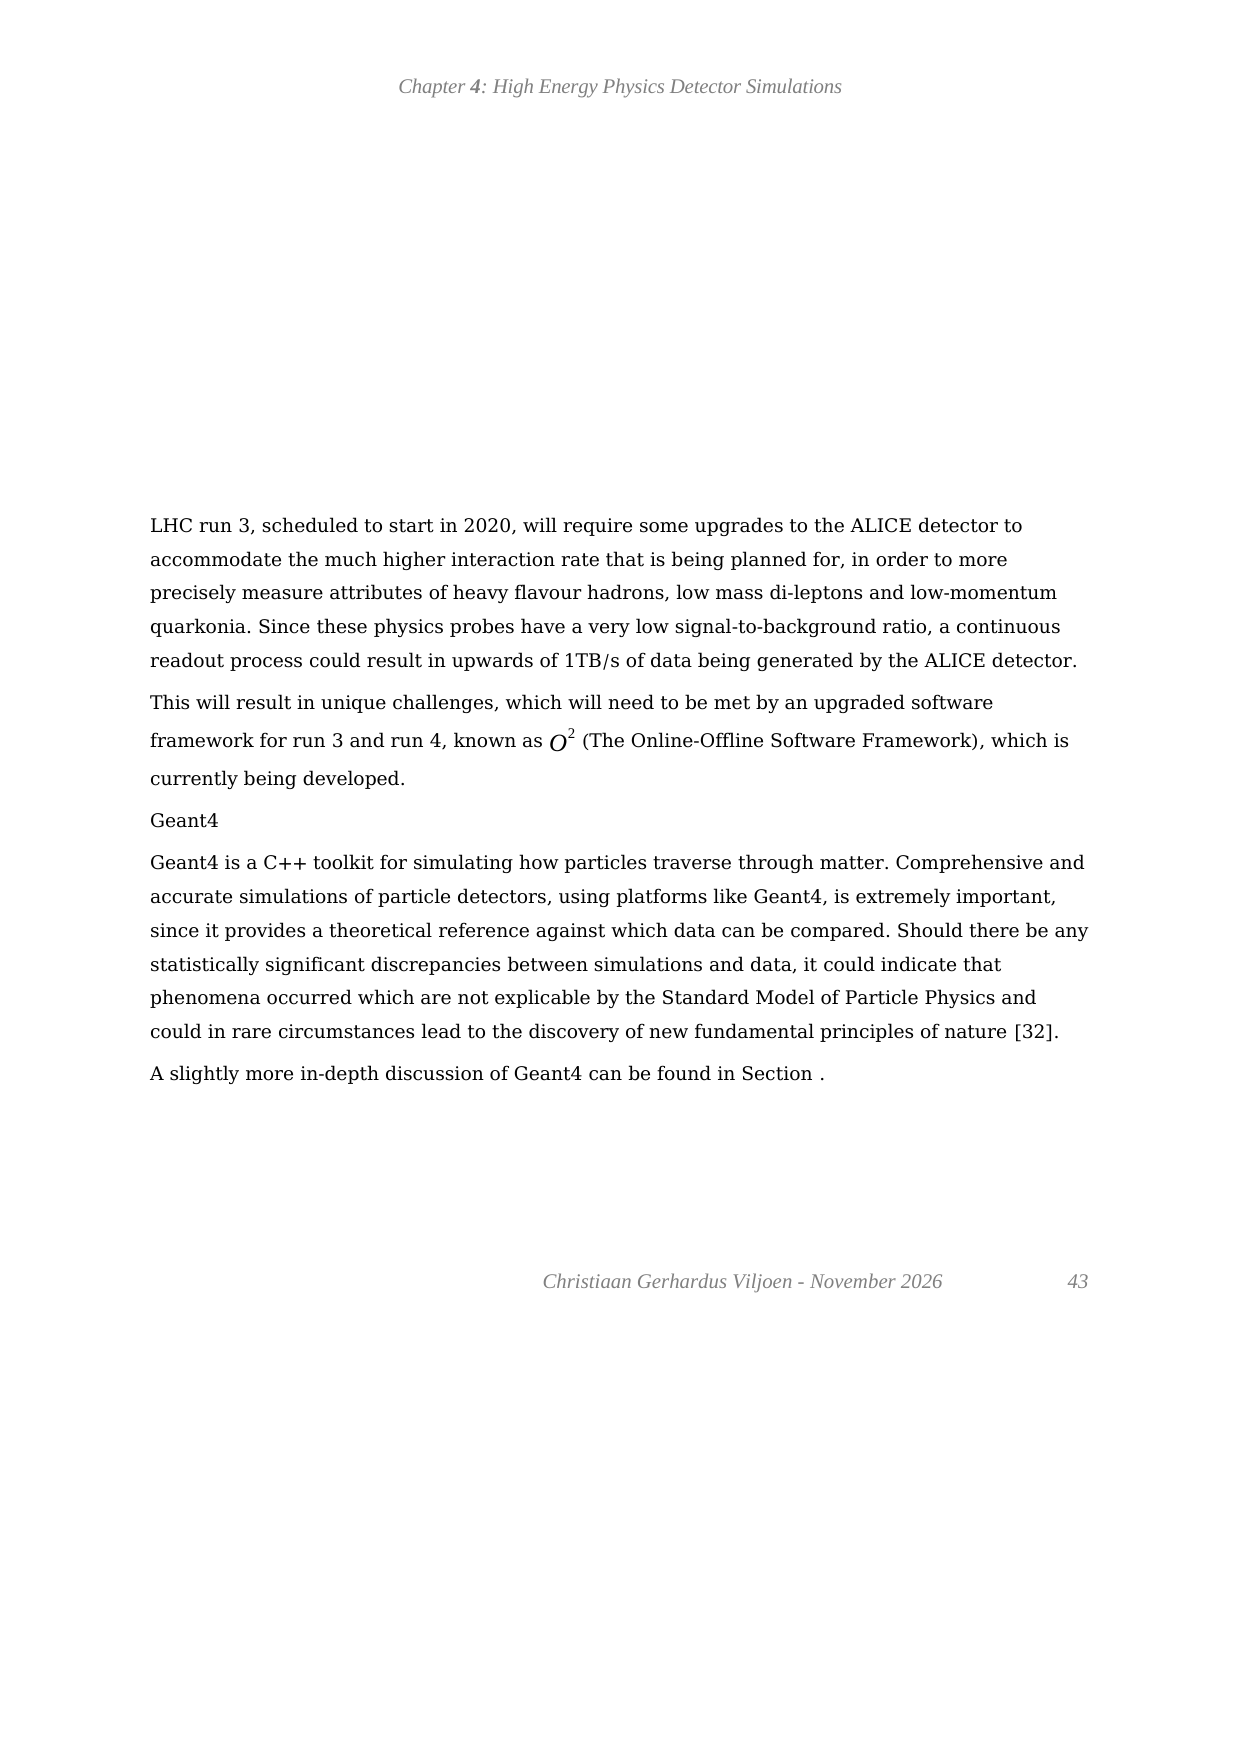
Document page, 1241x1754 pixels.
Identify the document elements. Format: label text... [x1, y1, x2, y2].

text LHC run 3, scheduled to start in 2020, will require some upgrades to the ALICE detector to accommodate the much higher interaction rate that is being planned for, in order to more precisely measure attributes of heavy flavour hadrons, low mass di-leptons and low-momentum quarkonia. Since these physics probes have a very low signal-to-background ratio, a continuous readout process could result in upwards of 1TB/s of data being generated by the ALICE detector. [150, 514, 1090, 671]
text Geant4 [150, 809, 1090, 831]
text Geant4 is a C++ toolkit for simulating how particles traverse through matter. Comprehensive and accurate simulations of particle detectors, using platforms like Geant4, is extremely important, since it provides a theoretical reference against which data can be compared. Should there be any statistically significant discrepancies between simulations and data, it could indicate that phenomena occurred which are not explicable by the Standard Model of Particle Physics and could in rare circumstances lead to the discovery of new fundamental principles of nature . [150, 851, 1090, 1042]
text A slightly more in-depth discussion of Geant4 can be found in Section 0. [150, 1062, 1090, 1084]
text This will result in unique challenges, which will need to be met by an upgraded software framework for run 3 and run 4, known as (The Online-Offline Software Framework), which is currently being developed. [150, 691, 1090, 789]
